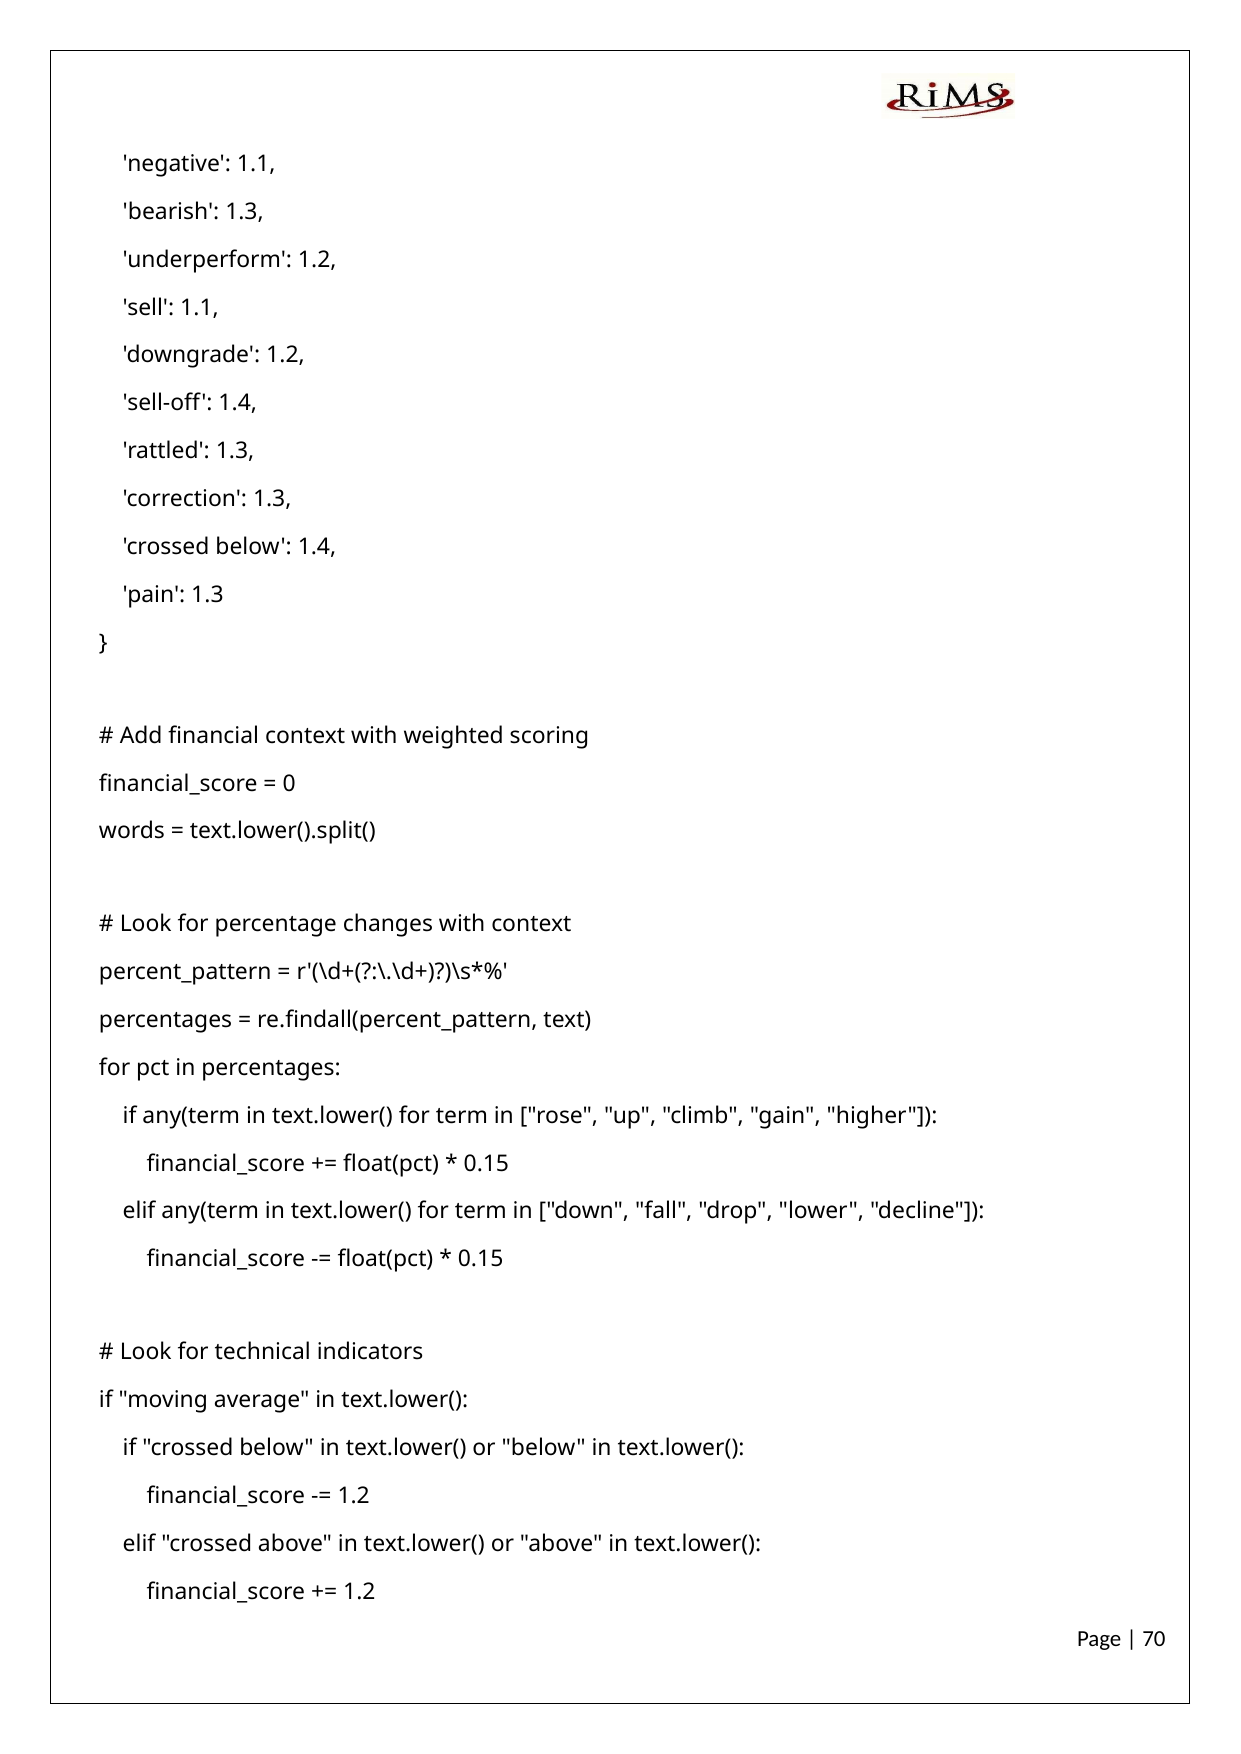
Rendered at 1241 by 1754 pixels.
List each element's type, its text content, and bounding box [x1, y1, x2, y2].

text 'rattled': 1.3, [75, 434, 1165, 466]
text words = text.lower().split() [75, 814, 1165, 846]
text } [75, 626, 1165, 657]
text for pct in percentages: [75, 1051, 1165, 1082]
text financial_score -= float(pct) * 0.15 [75, 1242, 1165, 1274]
text elif "crossed above" in text.lower() or "above" in text.lower(): [75, 1527, 1165, 1558]
text 'negative': 1.1, [75, 147, 1165, 178]
text 'underperform': 1.2, [75, 243, 1165, 274]
text # Add financial context with weighted scoring [75, 718, 1165, 750]
text percentages = re.findall(percent_pattern, text) [75, 1003, 1165, 1034]
text 'sell': 1.1, [75, 291, 1165, 322]
text 'downgrade': 1.2, [75, 338, 1165, 370]
text financial_score += 1.2 [75, 1574, 1165, 1606]
text # Look for technical indicators [75, 1335, 1165, 1366]
text if "moving average" in text.lower(): [75, 1383, 1165, 1414]
text percent_pattern = r'(\d+(?:\.\d+)?)\s*%' [75, 955, 1165, 986]
text if "crossed below" in text.lower() or "below" in text.lower(): [75, 1431, 1165, 1462]
text 'bearish': 1.3, [75, 195, 1165, 226]
text elif any(term in text.lower() for term in ["down", "fall", "drop", "lower", "decline"]): [75, 1194, 1165, 1226]
text financial_score = 0 [75, 766, 1165, 798]
text financial_score -= 1.2 [75, 1479, 1165, 1510]
text 'sell-off': 1.4, [75, 386, 1165, 418]
text financial_score += float(pct) * 0.15 [75, 1147, 1165, 1178]
text if any(term in text.lower() for term in ["rose", "up", "climb", "gain", "higher"]): [75, 1099, 1165, 1130]
picture [881, 73, 1016, 119]
text # Look for percentage changes with context [75, 907, 1165, 938]
text 'crossed below': 1.4, [75, 530, 1165, 561]
text 'correction': 1.3, [75, 482, 1165, 513]
text 'pain': 1.3 [75, 578, 1165, 609]
